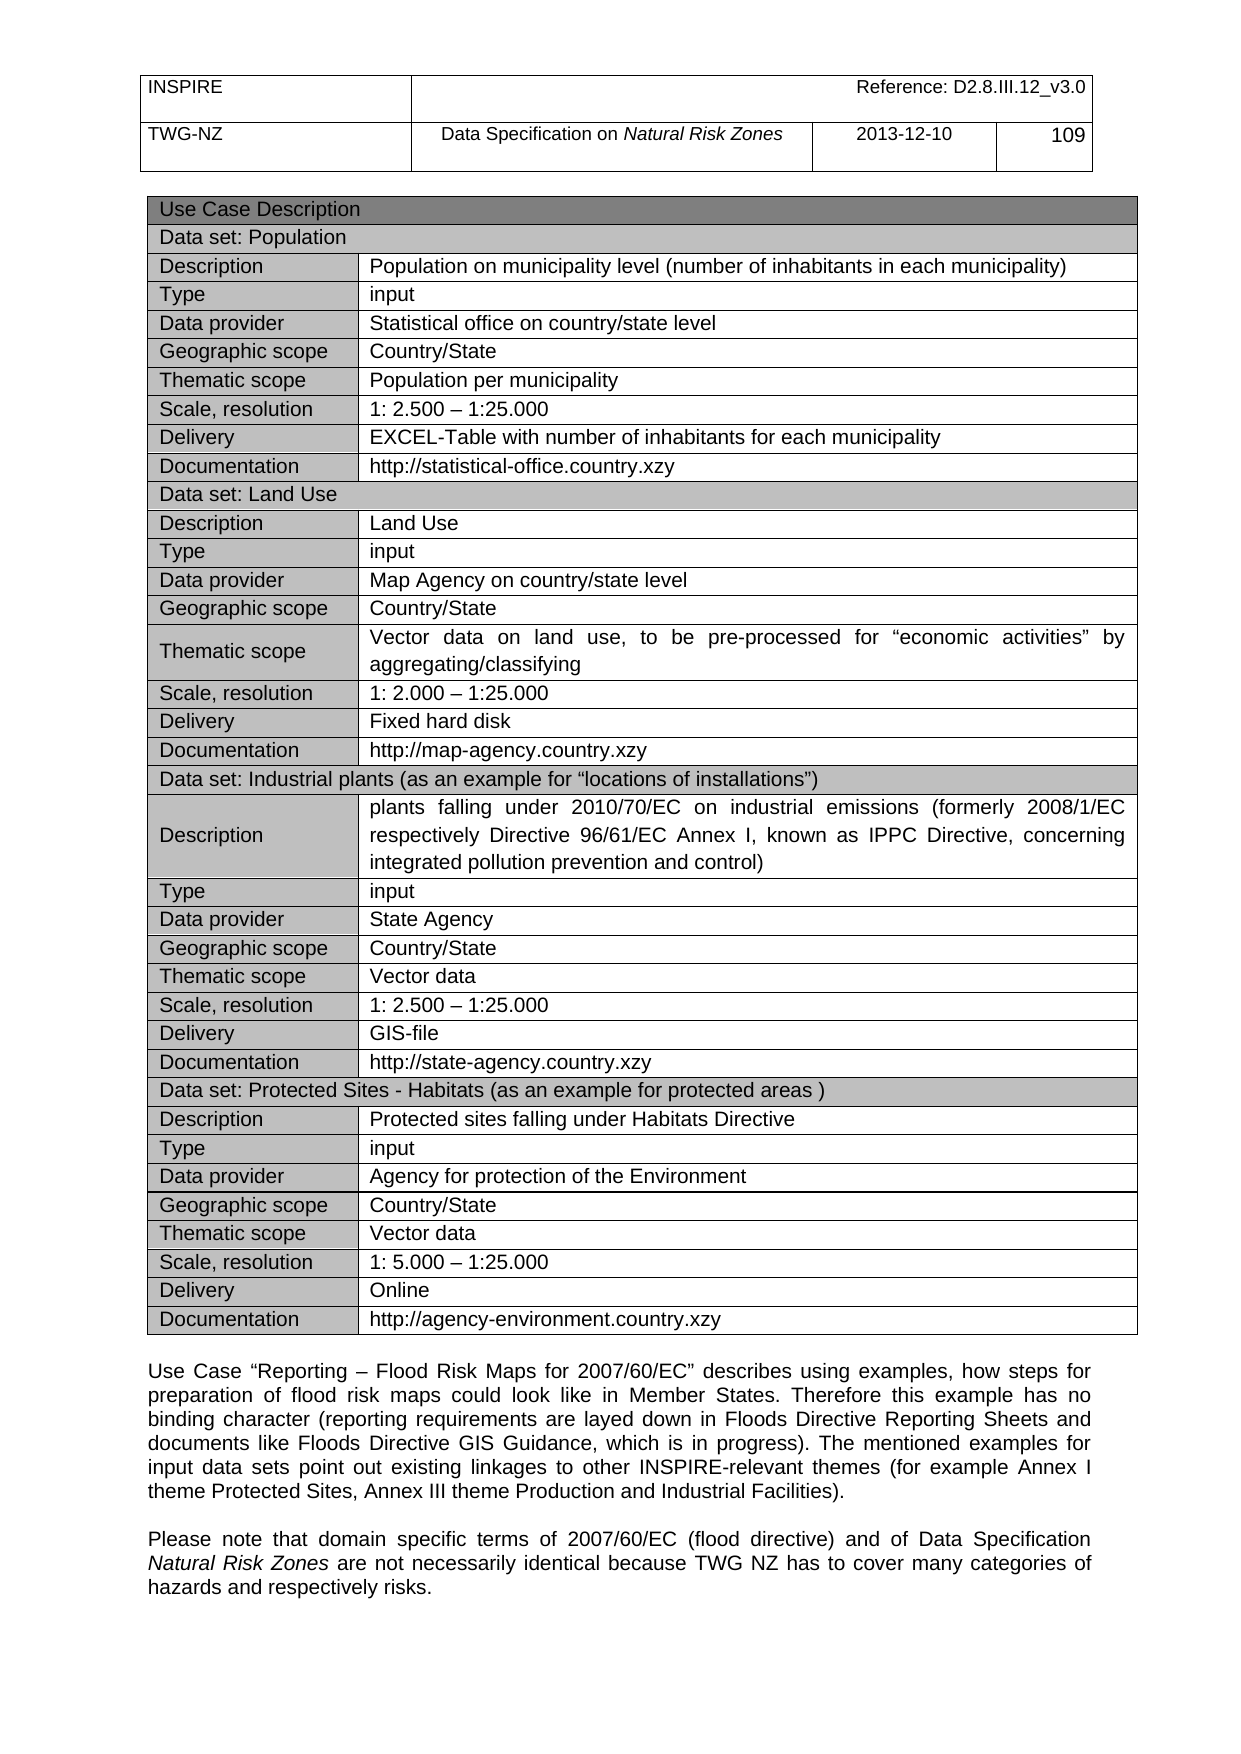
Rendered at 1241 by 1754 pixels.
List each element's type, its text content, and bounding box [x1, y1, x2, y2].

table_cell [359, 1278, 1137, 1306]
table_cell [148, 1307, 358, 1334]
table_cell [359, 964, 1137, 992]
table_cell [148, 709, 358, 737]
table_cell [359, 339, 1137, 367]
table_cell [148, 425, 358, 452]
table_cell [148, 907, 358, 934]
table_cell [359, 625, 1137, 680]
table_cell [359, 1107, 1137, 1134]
text Please note that domain specific terms of 2007/60/EC (flood directive) and of Data Specification Natural Risk Zones are not necessarily identical because TWG NZ has to cover many categories of hazards and respectively risks. [148, 1527, 1092, 1599]
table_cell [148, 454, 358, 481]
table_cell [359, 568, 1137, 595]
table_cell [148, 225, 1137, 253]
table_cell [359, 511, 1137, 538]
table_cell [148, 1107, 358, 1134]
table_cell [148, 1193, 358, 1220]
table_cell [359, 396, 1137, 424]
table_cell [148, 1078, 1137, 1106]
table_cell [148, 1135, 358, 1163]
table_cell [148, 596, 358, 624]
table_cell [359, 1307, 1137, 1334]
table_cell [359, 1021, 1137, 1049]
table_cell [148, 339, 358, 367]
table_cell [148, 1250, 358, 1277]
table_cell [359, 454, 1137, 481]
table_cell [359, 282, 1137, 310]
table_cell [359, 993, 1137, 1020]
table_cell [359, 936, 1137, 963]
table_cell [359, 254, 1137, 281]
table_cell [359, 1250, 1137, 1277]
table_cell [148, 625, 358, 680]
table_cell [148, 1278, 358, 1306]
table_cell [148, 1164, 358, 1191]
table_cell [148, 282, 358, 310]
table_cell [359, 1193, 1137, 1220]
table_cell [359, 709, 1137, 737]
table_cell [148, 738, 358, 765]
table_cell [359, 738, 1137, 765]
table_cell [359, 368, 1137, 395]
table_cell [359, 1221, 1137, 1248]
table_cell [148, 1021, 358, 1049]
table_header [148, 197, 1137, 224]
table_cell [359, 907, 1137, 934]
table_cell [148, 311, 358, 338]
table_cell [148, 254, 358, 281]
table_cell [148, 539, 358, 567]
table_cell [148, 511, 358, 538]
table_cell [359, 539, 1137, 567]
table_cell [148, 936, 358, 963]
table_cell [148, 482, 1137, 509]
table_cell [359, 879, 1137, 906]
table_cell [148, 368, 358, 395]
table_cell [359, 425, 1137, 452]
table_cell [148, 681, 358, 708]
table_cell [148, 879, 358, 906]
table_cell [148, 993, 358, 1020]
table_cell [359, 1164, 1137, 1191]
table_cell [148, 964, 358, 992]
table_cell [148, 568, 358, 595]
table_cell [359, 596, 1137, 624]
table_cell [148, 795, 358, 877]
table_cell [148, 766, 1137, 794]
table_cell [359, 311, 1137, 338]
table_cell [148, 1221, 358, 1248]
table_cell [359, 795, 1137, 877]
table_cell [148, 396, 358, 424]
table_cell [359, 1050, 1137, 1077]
text Use Case “Reporting – Flood Risk Maps for 2007/60/EC” describes using examples, how steps for preparation of flood risk maps could look like in Member States. Therefore this example has no binding character (reporting requirements are layed down in Floods Directive Reporting Sheets and documents like Floods Directive GIS Guidance, which is in progress). The mentioned examples for input data sets point out existing linkages to other INSPIRE-relevant themes (for example Annex I theme Protected Sites, Annex III theme Production and Industrial Facilities). [148, 1359, 1092, 1503]
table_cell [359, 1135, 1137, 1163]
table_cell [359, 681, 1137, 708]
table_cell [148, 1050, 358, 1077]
